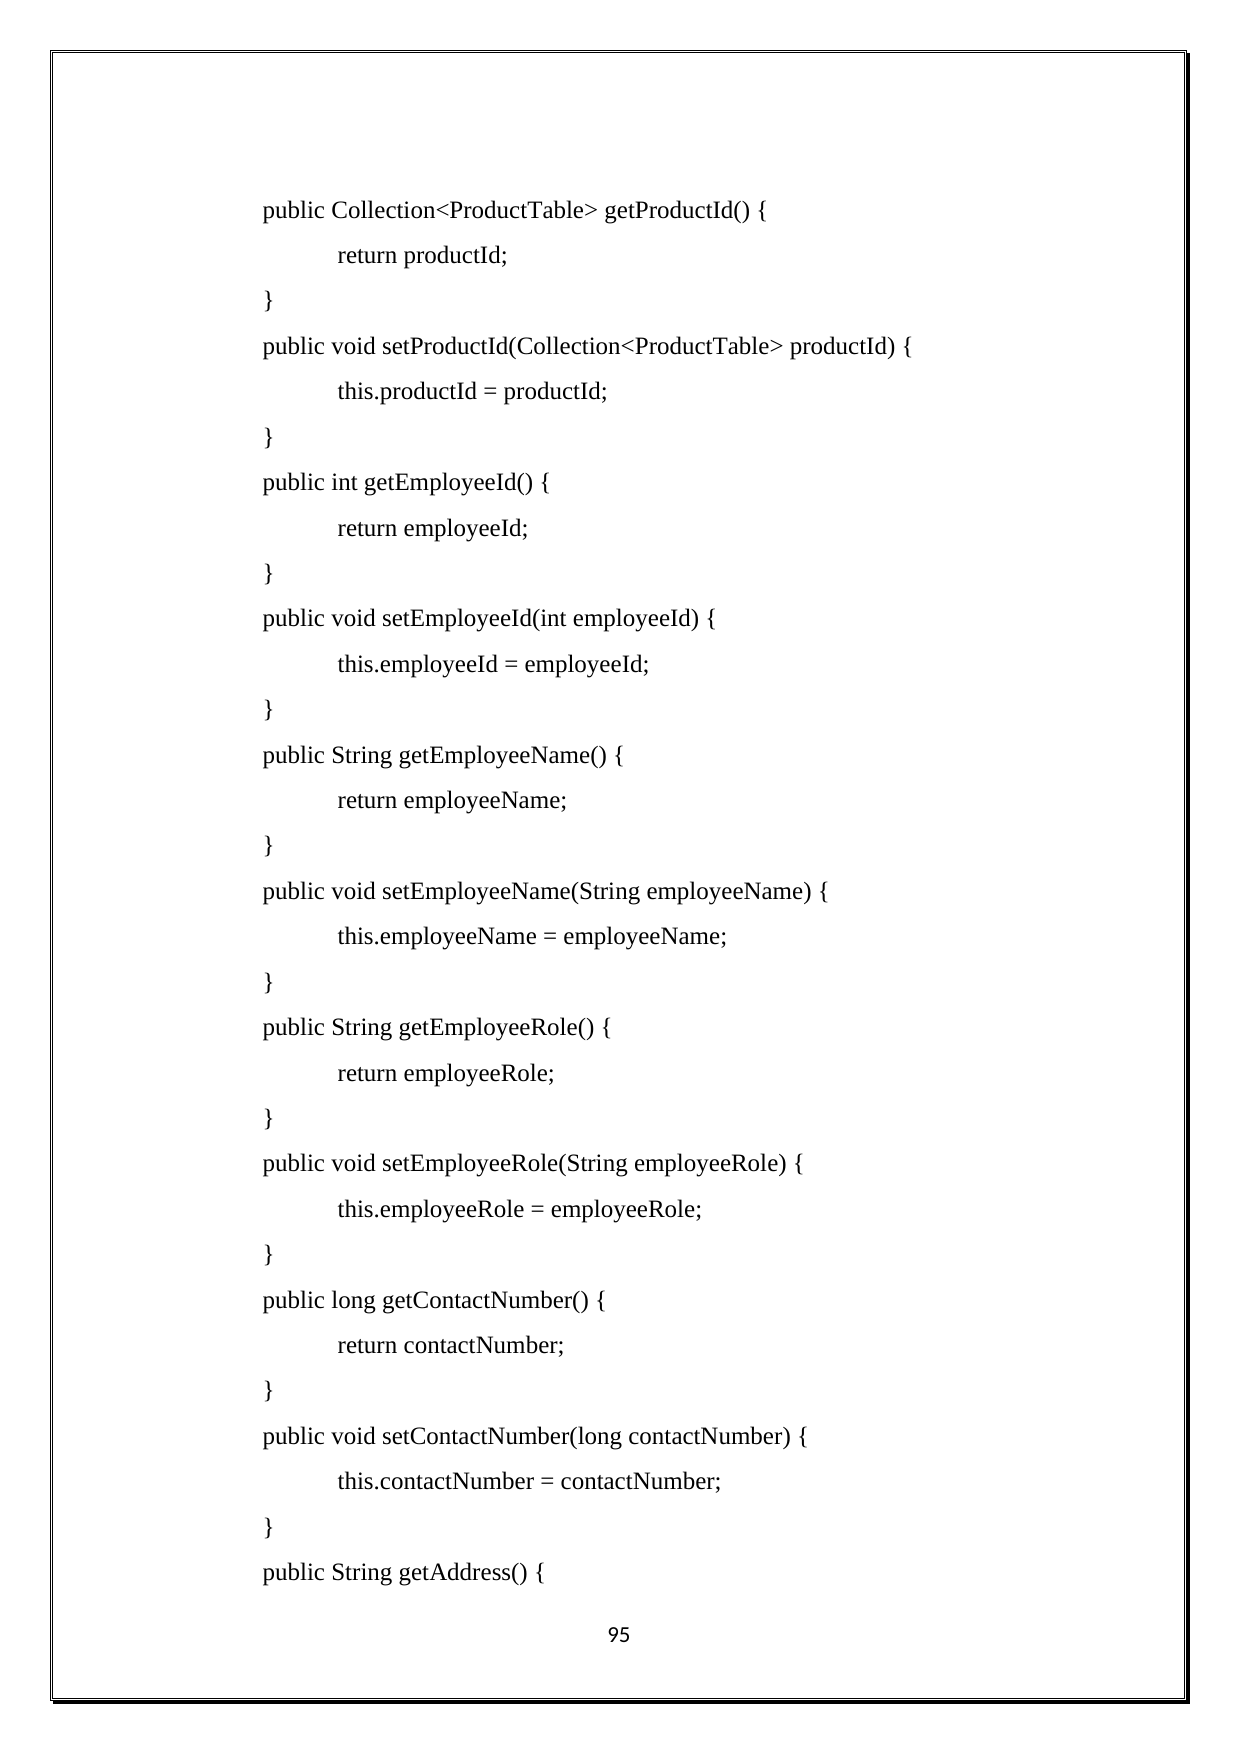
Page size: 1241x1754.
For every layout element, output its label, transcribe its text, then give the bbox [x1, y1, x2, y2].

text public String getEmployeeName() { [187, 740, 1049, 768]
text public int getEmployeeId() { [187, 467, 1049, 496]
text this.contactNumber = contactNumber; [187, 1466, 1049, 1495]
text } [187, 1376, 1049, 1404]
text public void setProductId(Collection<ProductTable> productId) { [187, 331, 1049, 360]
text } [187, 967, 1049, 996]
text return employeeRole; [187, 1058, 1049, 1086]
text this.employeeId = employeeId; [187, 649, 1049, 678]
text public Collection<ProductTable> getProductId() { [187, 195, 1049, 223]
text } [187, 1512, 1049, 1541]
text } [187, 422, 1049, 451]
text } [187, 694, 1049, 723]
text } [187, 1239, 1049, 1268]
text public void setContactNumber(long contactNumber) { [187, 1421, 1049, 1450]
text public void setEmployeeId(int employeeId) { [187, 603, 1049, 632]
text } [187, 558, 1049, 587]
text return employeeId; [187, 513, 1049, 541]
text public String getAddress() { [187, 1557, 1049, 1586]
text return contactNumber; [187, 1330, 1049, 1359]
text public long getContactNumber() { [187, 1285, 1049, 1313]
text public void setEmployeeRole(String employeeRole) { [187, 1148, 1049, 1177]
text } [187, 286, 1049, 314]
text } [187, 831, 1049, 859]
text this.productId = productId; [187, 376, 1049, 405]
text public void setEmployeeName(String employeeName) { [187, 876, 1049, 905]
text this.employeeRole = employeeRole; [187, 1194, 1049, 1223]
text } [187, 1103, 1049, 1132]
text return productId; [187, 240, 1049, 269]
text return employeeName; [187, 785, 1049, 814]
text this.employeeName = employeeName; [187, 921, 1049, 950]
text public String getEmployeeRole() { [187, 1012, 1049, 1041]
